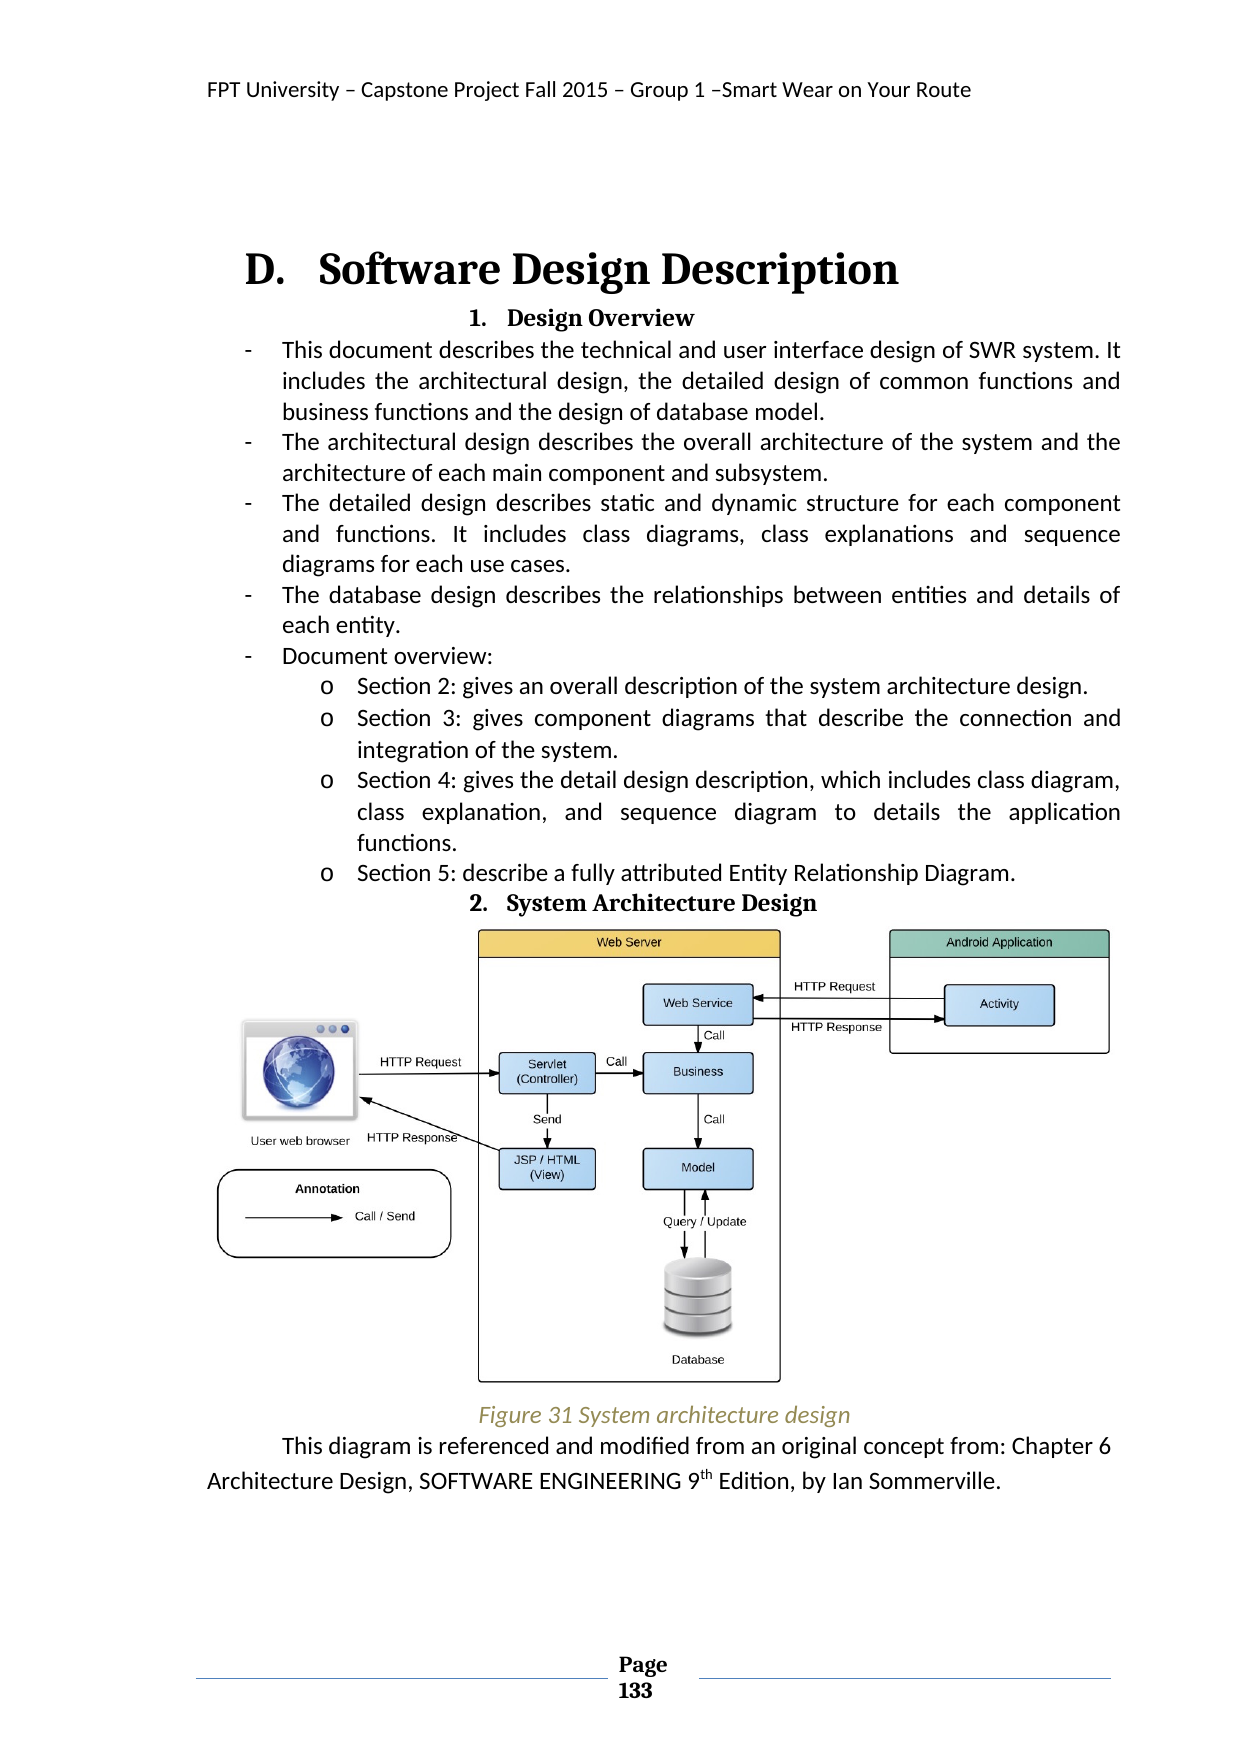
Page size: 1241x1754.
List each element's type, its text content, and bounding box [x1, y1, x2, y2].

list Document overview: [244, 640, 1122, 670]
picture [206, 920, 1125, 1396]
list The detailed design describes static and dynamic structure for each component and functions. It includes class diagrams, class explanations and sequence diagrams for each use cases. [244, 487, 1122, 579]
list Section 3: gives component diagrams that describe the connection and integration of the system. [319, 702, 1122, 764]
list The architectural design describes the overall architecture of the system and the architecture of each main component and subsystem. [244, 426, 1122, 487]
text This diagram is referenced and modified from an original concept from: Chapter 6 Architecture Design, SOFTWARE ENGINEERING 9th Edition, by Ian Sommerville. [207, 1430, 1122, 1496]
list The database design describes the relationships between entities and details of each entity. [244, 579, 1122, 640]
subtitle Design Overview [469, 304, 1122, 332]
list Section 5: describe a fully attributed Entity Relationship Diagram. [319, 857, 1122, 889]
list This document describes the technical and user interface design of SWR system. It includes the architectural design, the detailed design of common functions and business functions and the design of database model. [244, 335, 1122, 426]
list Section 4: gives the detail design description, which includes class diagram, class explanation, and sequence diagram to details the application functions. [319, 764, 1122, 857]
subtitle System Architecture Design [469, 889, 1122, 918]
list Section 2: gives an overall description of the system architecture design. [319, 670, 1122, 702]
subtitle Software Design Description [244, 243, 1122, 296]
